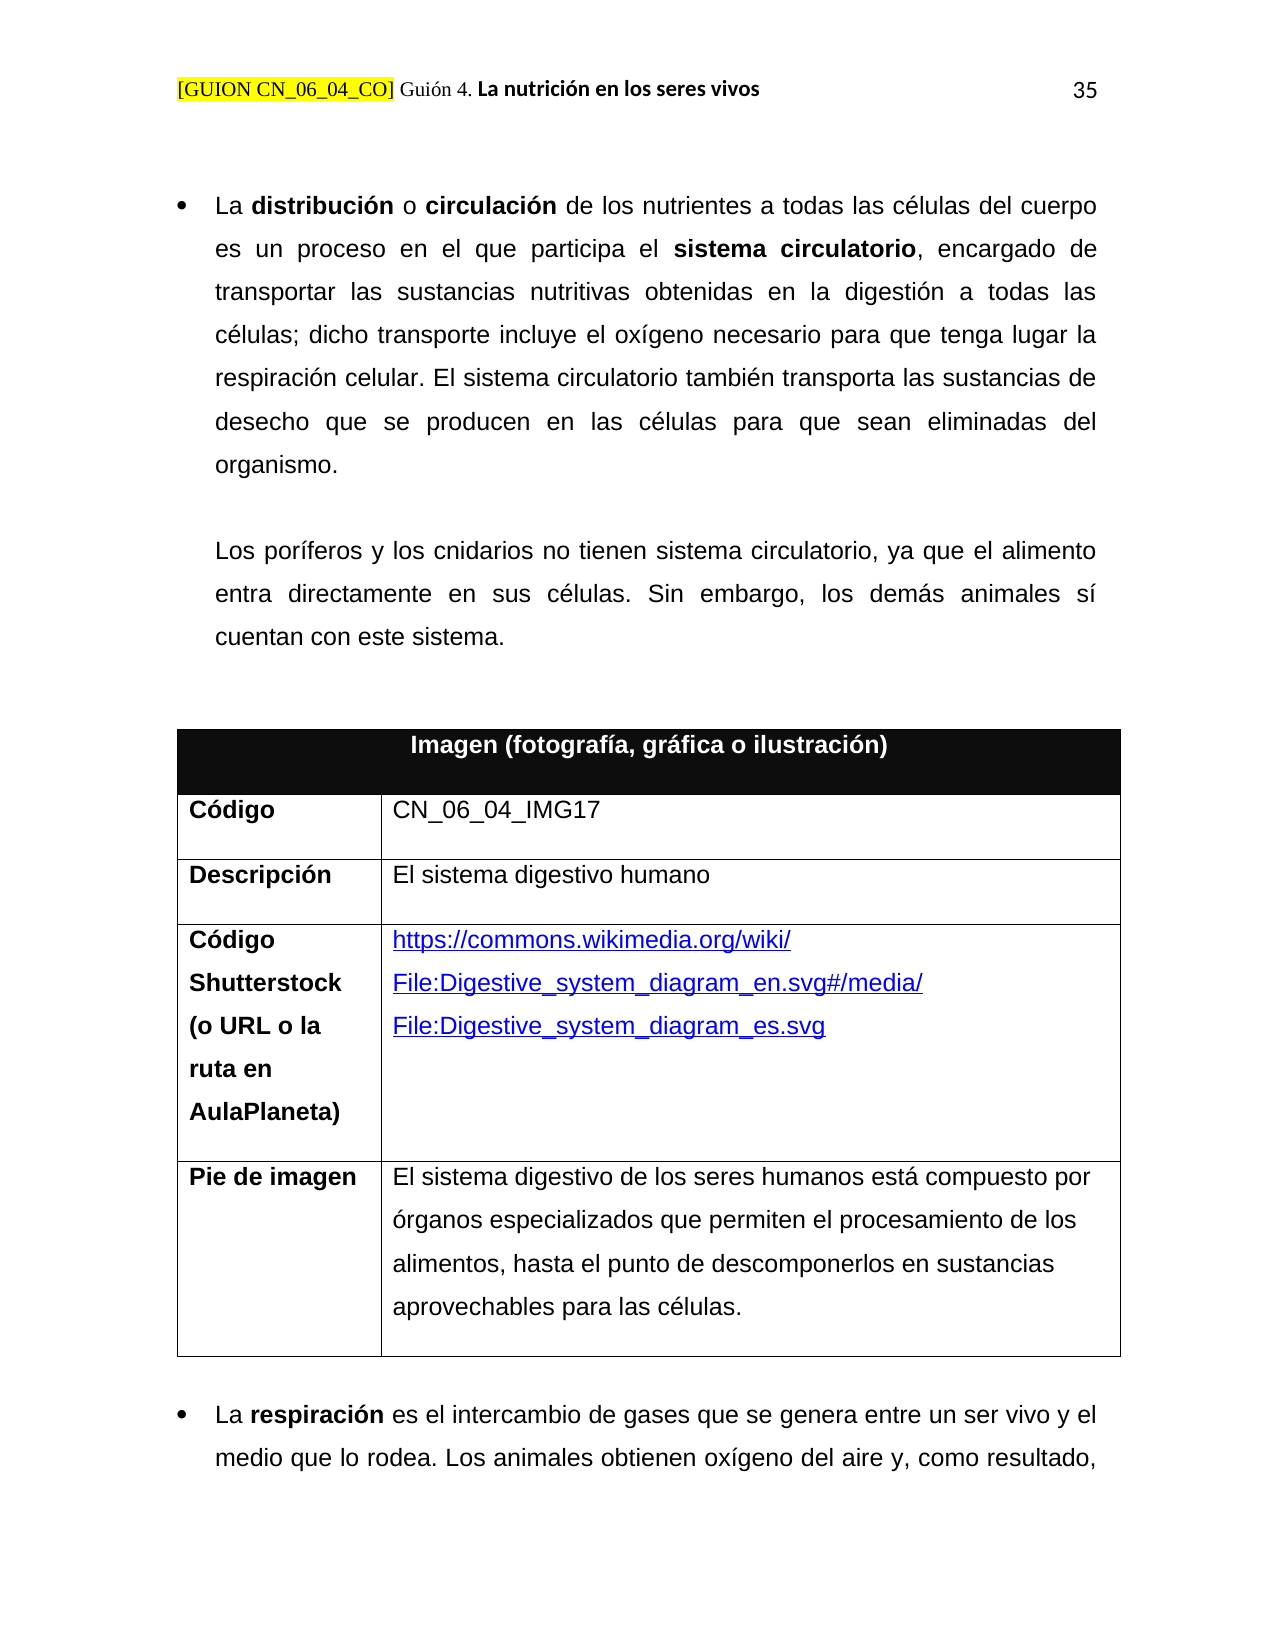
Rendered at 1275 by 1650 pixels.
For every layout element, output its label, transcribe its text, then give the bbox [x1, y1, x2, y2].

list Los poríferos y los cnidarios no tienen sistema circulatorio, ya que el alimento entra directamente en sus células. Sin embargo, los demás animales sí cuentan con este sistema. [215, 536, 1098, 651]
table_cell Código [178, 795, 381, 859]
list La distribución o circulación de los nutrientes a todas las células del cuerpo es un proceso en el que participa el sistema circulatorio, encargado de transportar las sustancias nutritivas obtenidas en la digestión a todas las células; dicho transporte incluye el oxígeno necesario para que tenga lugar la respiración celular. El sistema circulatorio también transporta las sustancias de desecho que se producen en las células para que sean eliminadas del organismo. [177, 191, 1098, 478]
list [177, 1400, 1098, 1472]
table_cell Descripción [178, 860, 381, 924]
table_cell https://commons.wikimedia.org/wiki/File:Digestive_system_diagram_en.svg#/media/File:Digestive_system_diagram_es.svg [382, 925, 1120, 1161]
table_cell El sistema digestivo de los seres humanos está compuesto por órganos especializados que permiten el procesamiento de los alimentos, hasta el punto de descomponerlos en sustancias aprovechables para las células. [382, 1162, 1120, 1356]
table_cell CN_06_04_IMG17 [382, 795, 1120, 859]
table_cell Pie de imagen [178, 1162, 381, 1356]
table_header Imagen (fotografía, gráfica o ilustración) [178, 730, 1120, 794]
table_cell El sistema digestivo humano [382, 860, 1120, 924]
table_cell Código Shutterstock (o URL o la ruta en AulaPlaneta) [178, 925, 381, 1161]
